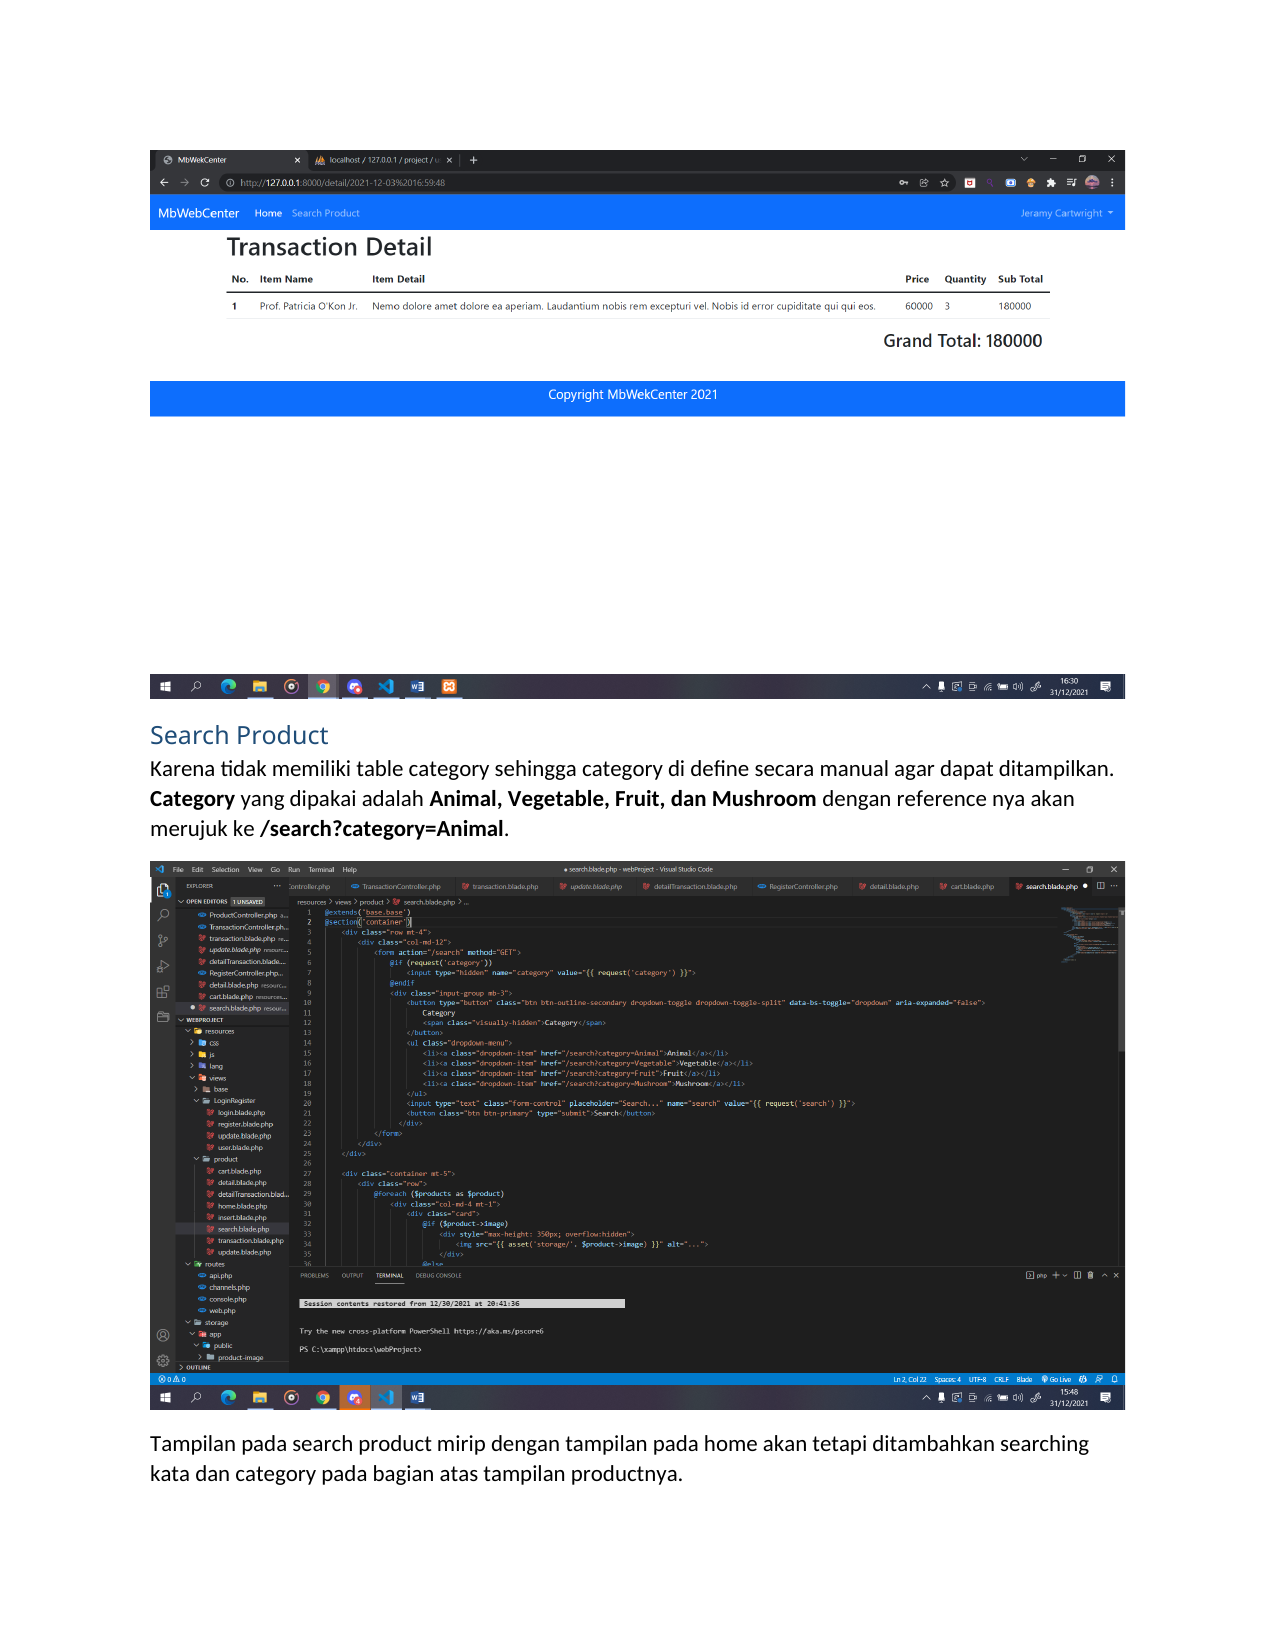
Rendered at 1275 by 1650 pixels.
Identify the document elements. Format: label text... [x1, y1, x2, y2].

subtitle Search Product [150, 717, 1125, 751]
picture [150, 150, 1125, 699]
text Karena tidak memiliki table category sehingga category di define secara manual agar dapat ditampilkan. Category yang dipakai adalah Animal, Vegetable, Fruit, dan Mushroom dengan reference nya akan merujuk ke /search?category=Animal. [150, 754, 1125, 842]
picture [150, 861, 1125, 1410]
text Tampilan pada search product mirip dengan tampilan pada home akan tetapi ditambahkan searching kata dan category pada bagian atas tampilan productnya. [150, 1429, 1125, 1487]
